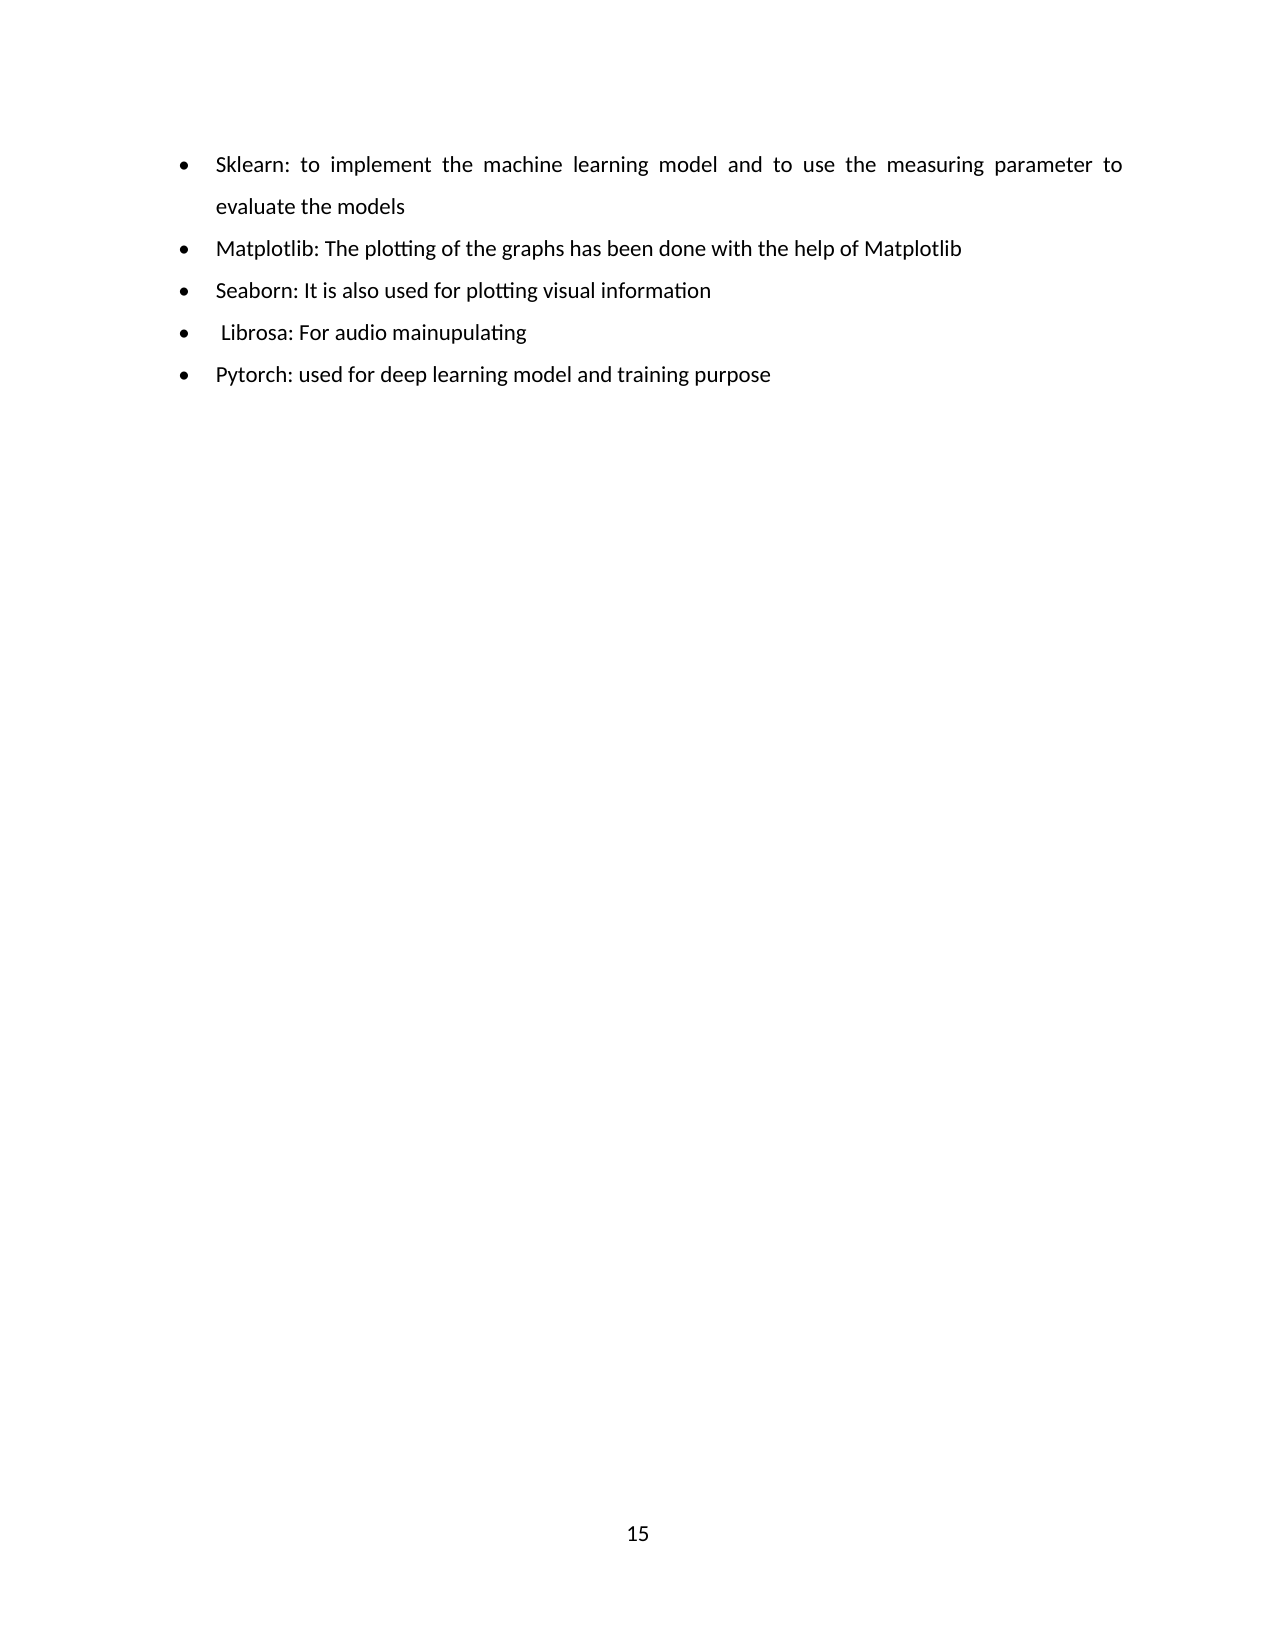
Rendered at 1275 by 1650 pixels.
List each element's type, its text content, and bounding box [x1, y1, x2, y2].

list Seaborn: It is also used for plotting visual information [178, 276, 1125, 304]
list Matplotlib: The plotting of the graphs has been done with the help of Matplotlib [178, 234, 1125, 262]
list Pytorch: used for deep learning model and training purpose [178, 360, 1125, 388]
list Librosa: For audio mainupulating [178, 318, 1125, 346]
list Sklearn: to implement the machine learning model and to use the measuring parameter to evaluate the models [178, 150, 1125, 220]
